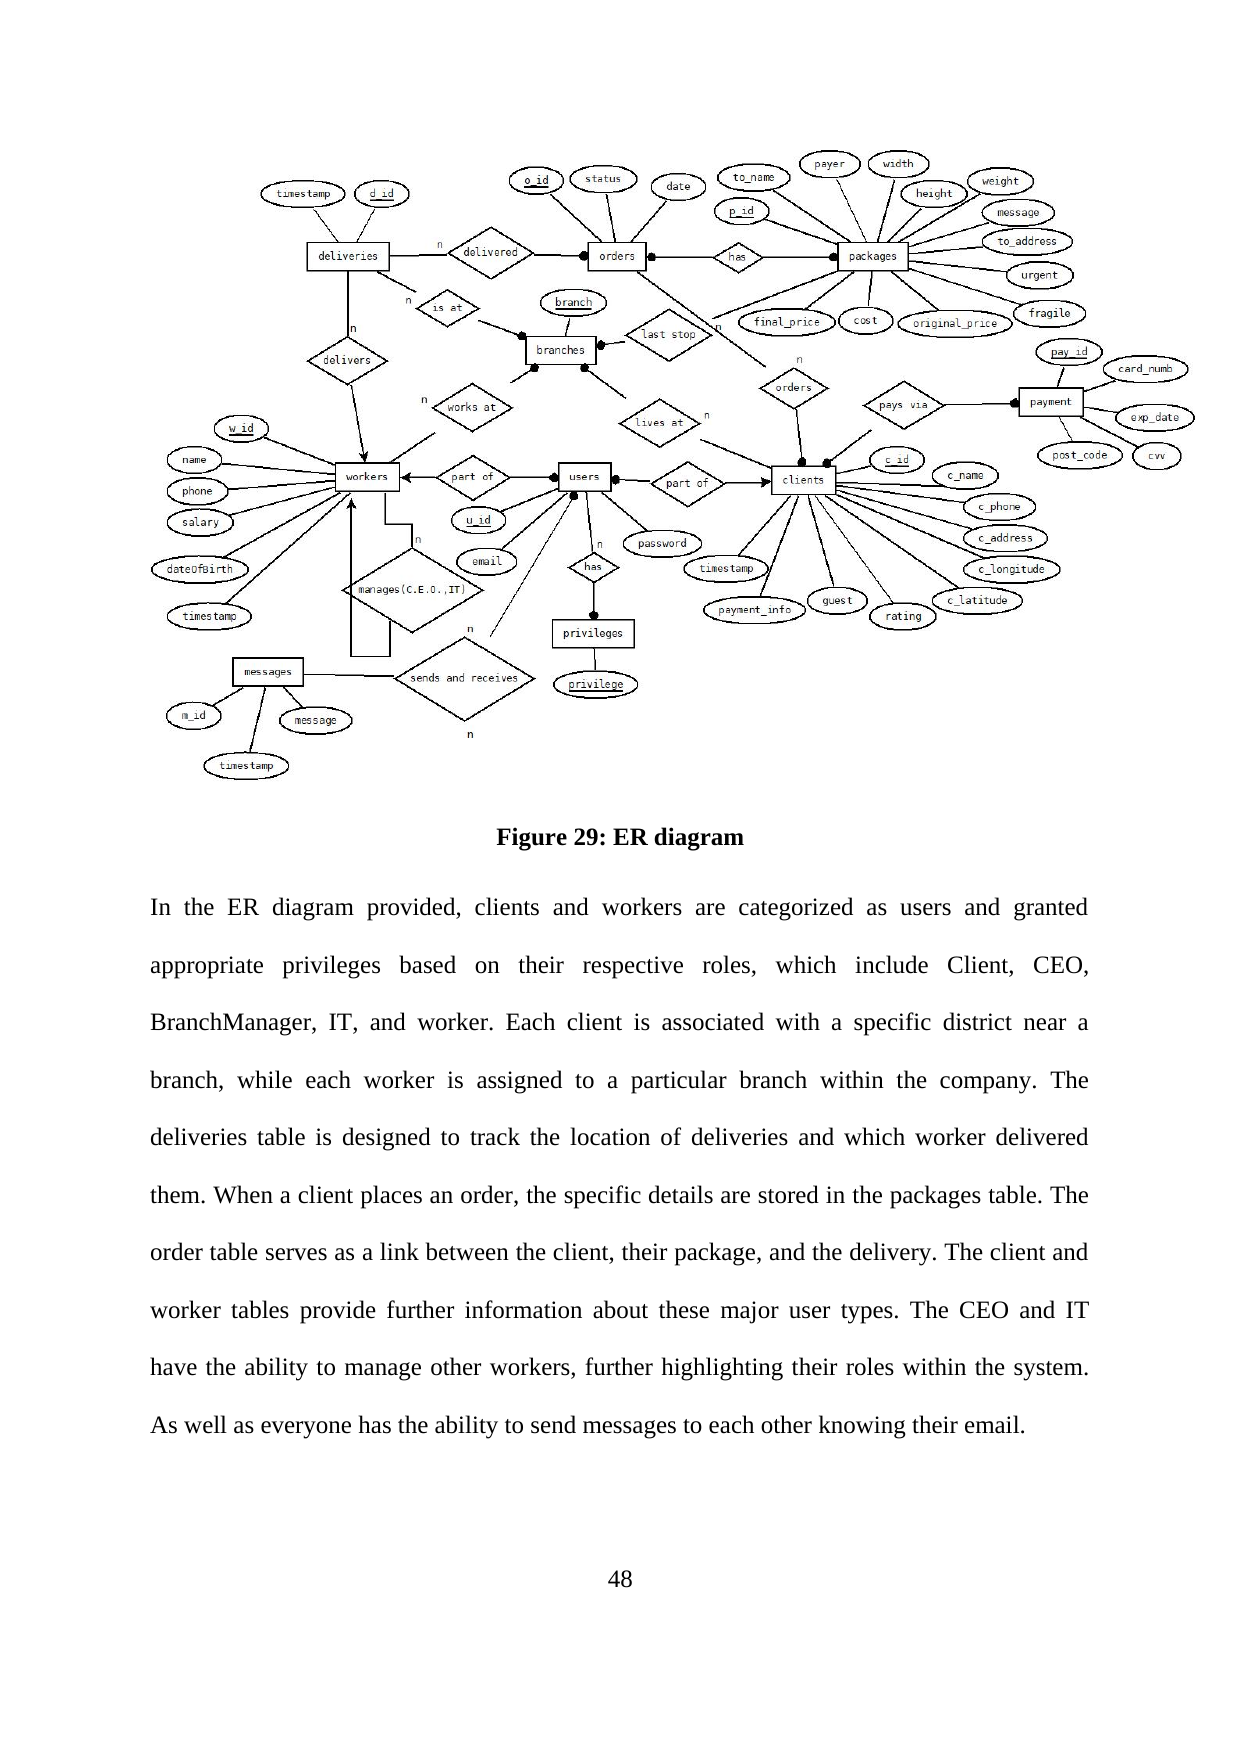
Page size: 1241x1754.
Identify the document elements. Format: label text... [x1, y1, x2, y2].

picture [150, 150, 1196, 782]
text Figure 29: ER diagram [150, 822, 1090, 851]
text In the ER diagram provided, clients and workers are categorized as users and granted appropriate privileges based on their respective roles, which include Client, CEO, BranchManager, IT, and worker. Each client is associated with a specific district near a branch, while each worker is assigned to a particular branch within the company. The deliveries table is designed to track the location of deliveries and which worker delivered them. When a client places an order, the specific details are stored in the packages table. The order table serves as a link between the client, their package, and the delivery. The client and worker tables provide further information about these major user types. The CEO and IT have the ability to manage other workers, further highlighting their roles within the system. As well as everyone has the ability to send messages to each other knowing their email. [150, 892, 1090, 1439]
